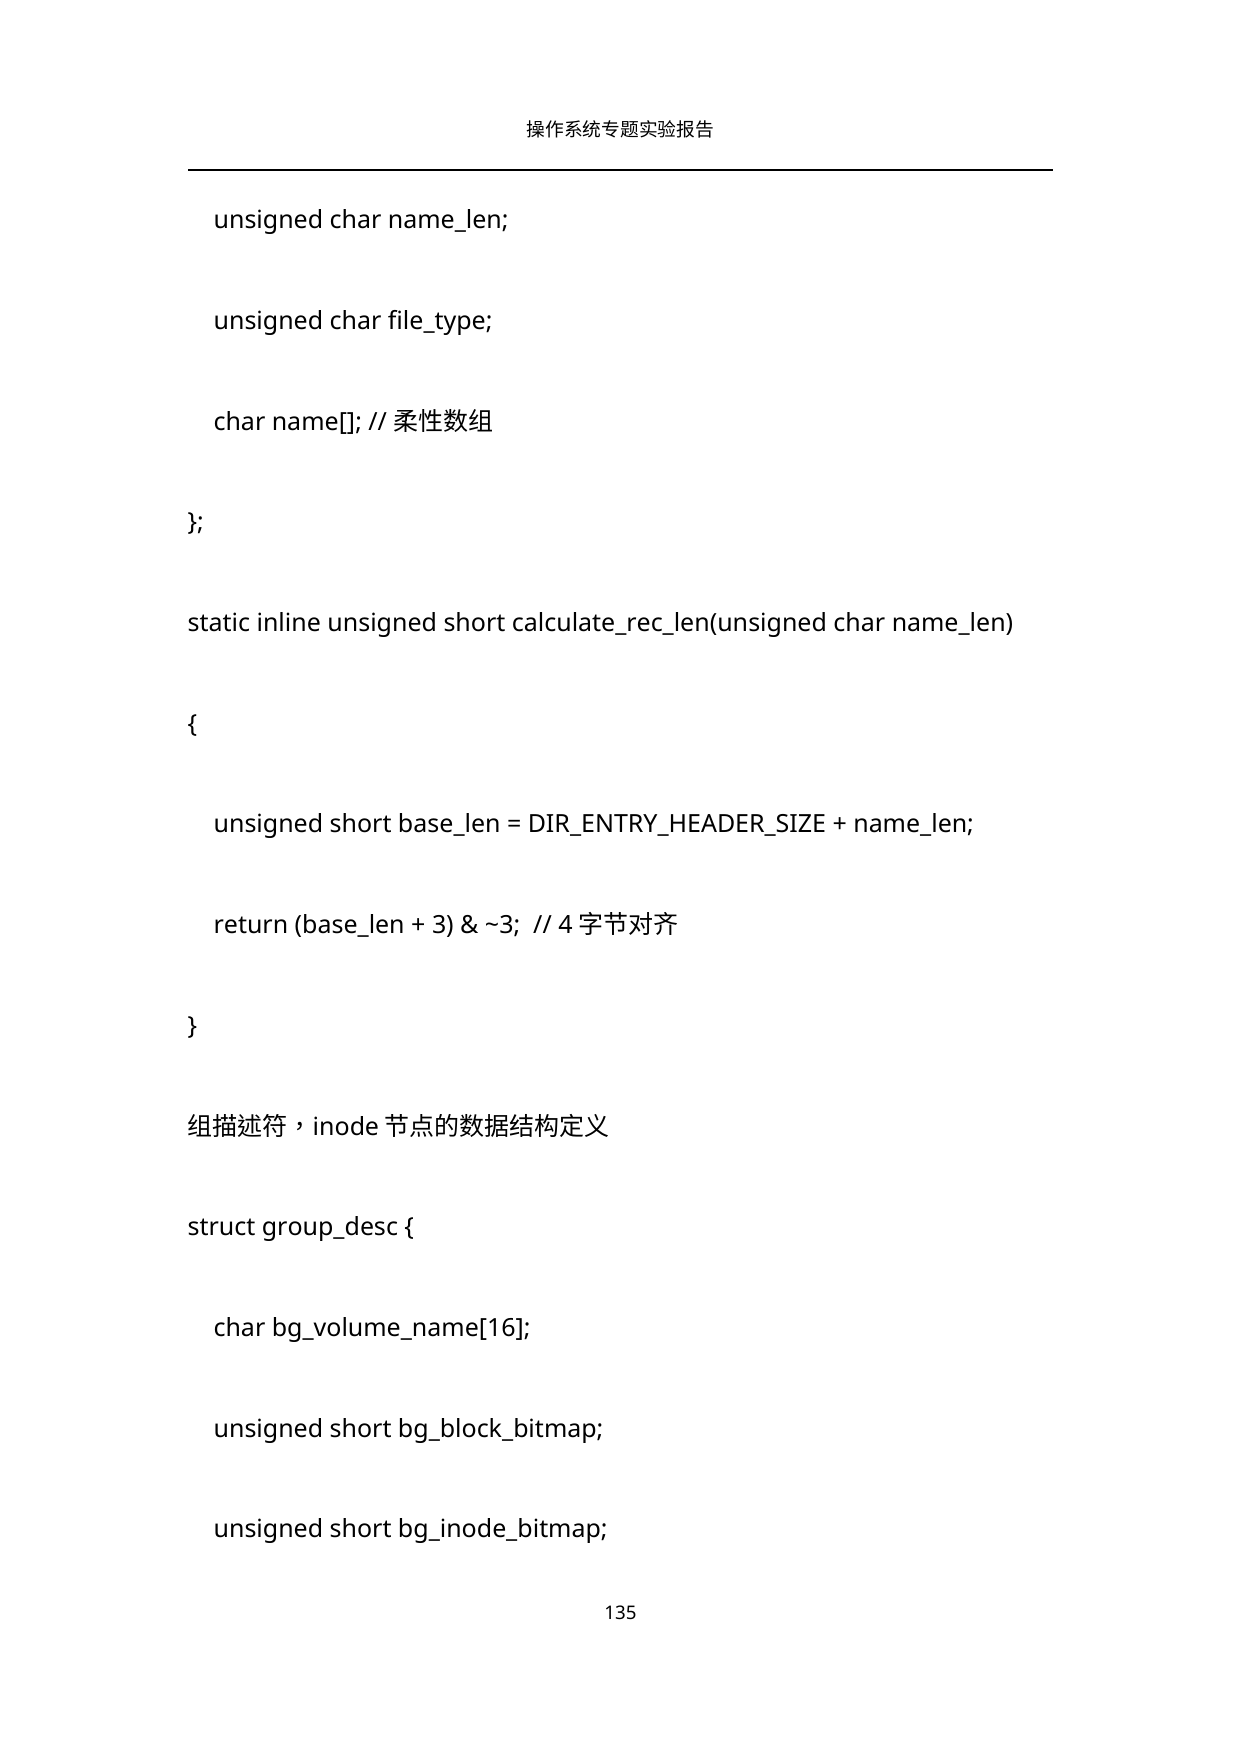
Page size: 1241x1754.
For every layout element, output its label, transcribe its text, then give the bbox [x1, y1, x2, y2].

text static inline unsigned short calculate_rec_len(unsigned char name_len) [187, 589, 1053, 654]
text char bg_volume_name[16]; [187, 1294, 1053, 1359]
text 组描述符，inode节点的数据结构定义 [187, 1093, 1053, 1158]
text unsigned short base_len = DIR_ENTRY_HEADER_SIZE + name_len; [187, 791, 1053, 856]
text unsigned short bg_inode_bitmap; [187, 1496, 1053, 1561]
text unsigned char file_type; [187, 287, 1053, 352]
text unsigned char name_len; [187, 186, 1053, 251]
text { [187, 690, 1053, 755]
text struct group_desc { [187, 1193, 1053, 1258]
text unsigned short bg_block_bitmap; [187, 1395, 1053, 1460]
text char name[]; // 柔性数组 [187, 388, 1053, 453]
text }; [187, 488, 1053, 553]
text } [187, 992, 1053, 1057]
text return (base_len + 3) & ~3; // 4字节对齐 [187, 891, 1053, 956]
